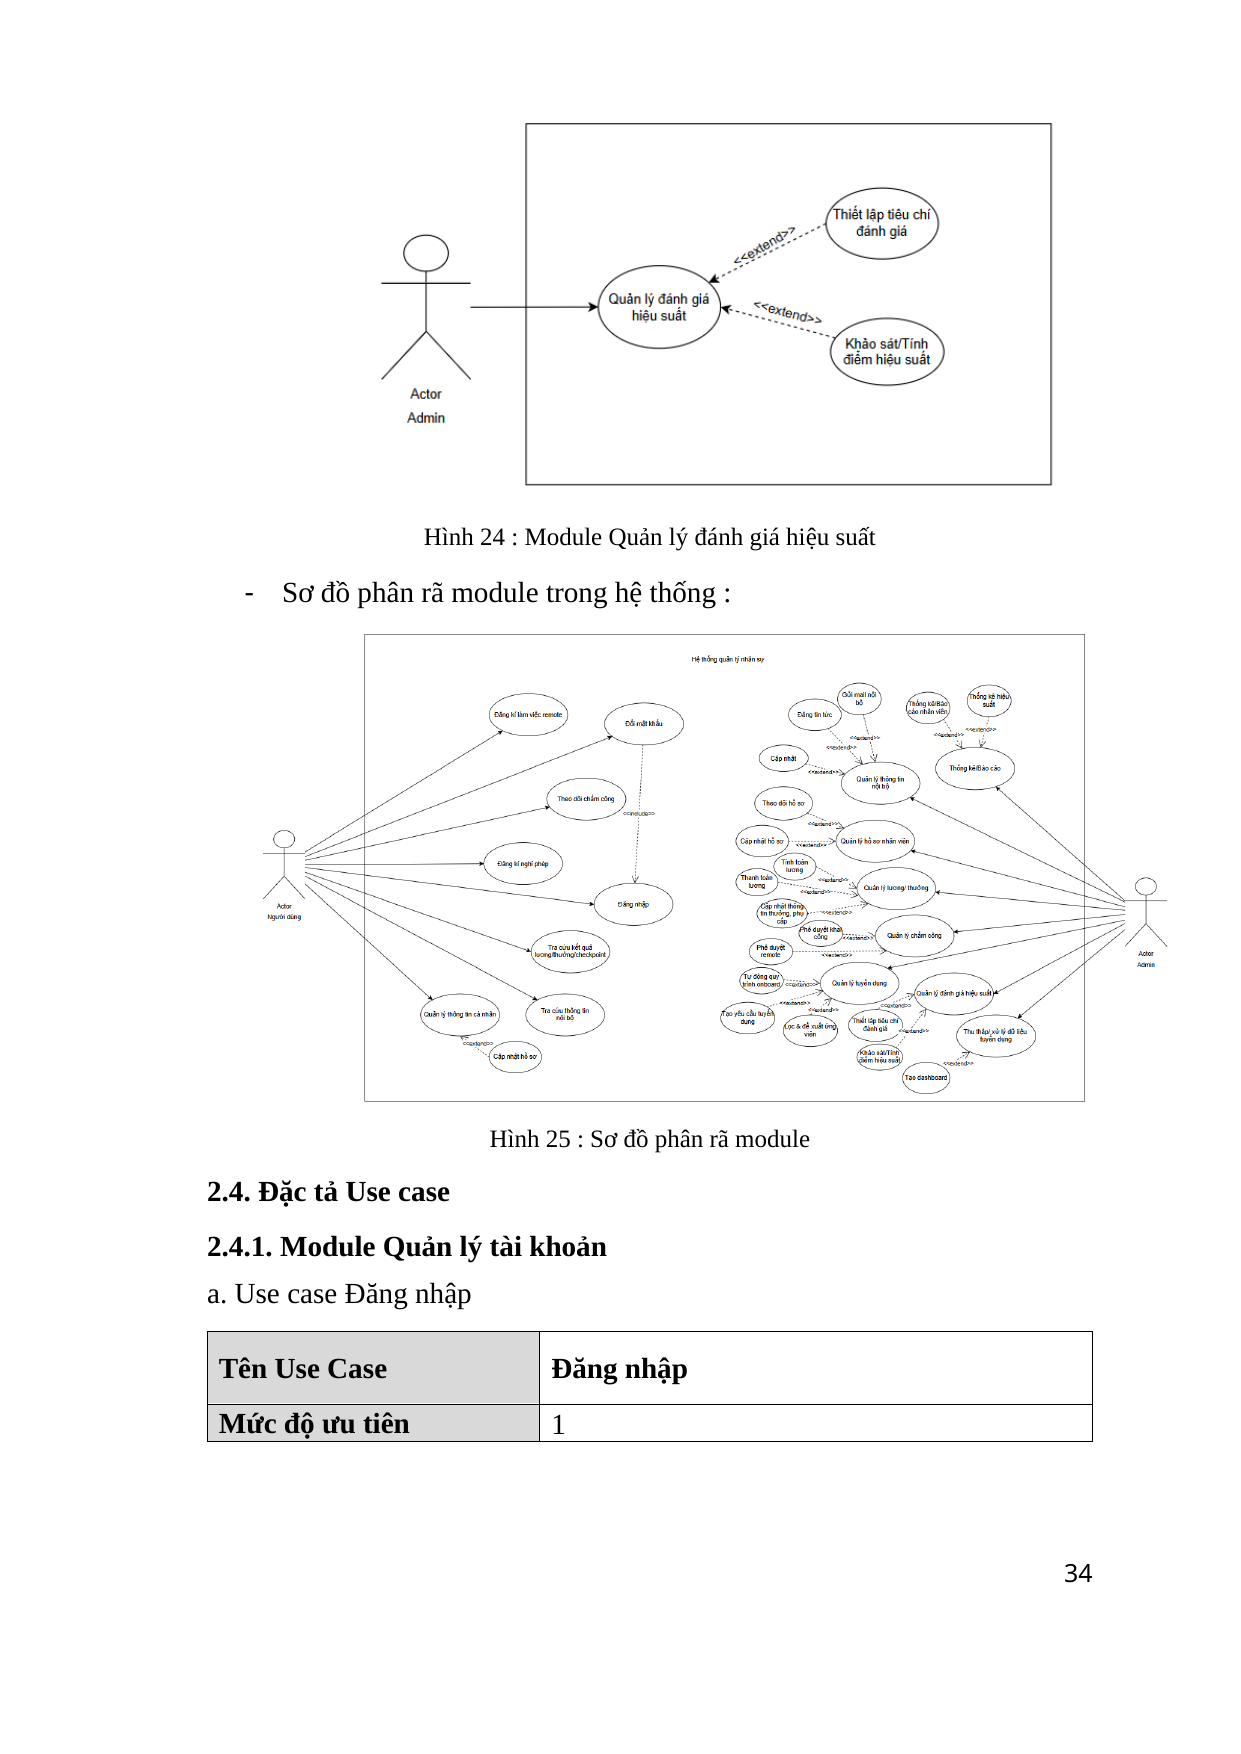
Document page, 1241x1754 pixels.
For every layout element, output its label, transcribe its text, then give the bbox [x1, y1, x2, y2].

text a. Use case Đăng nhập [207, 1276, 1092, 1309]
text Hình 25 : Sơ đồ phân rã module [207, 1124, 1092, 1153]
picture [244, 633, 1181, 1103]
table_header Tên Use Case [208, 1332, 539, 1403]
subtitle 2.4. Đặc tả Use case [207, 1174, 1092, 1207]
table_cell Mức độ ưu tiên [208, 1405, 539, 1441]
list Sơ đồ phân rã module trong hệ thống : [244, 571, 1092, 611]
subtitle 2.4.1. Module Quản lý tài khoản [207, 1229, 1092, 1262]
table_header Đăng nhập [540, 1332, 1092, 1403]
picture [356, 118, 1063, 500]
text Hình 24 : Module Quản lý đánh giá hiệu suất [207, 522, 1092, 550]
table_cell 1 [540, 1405, 1092, 1441]
